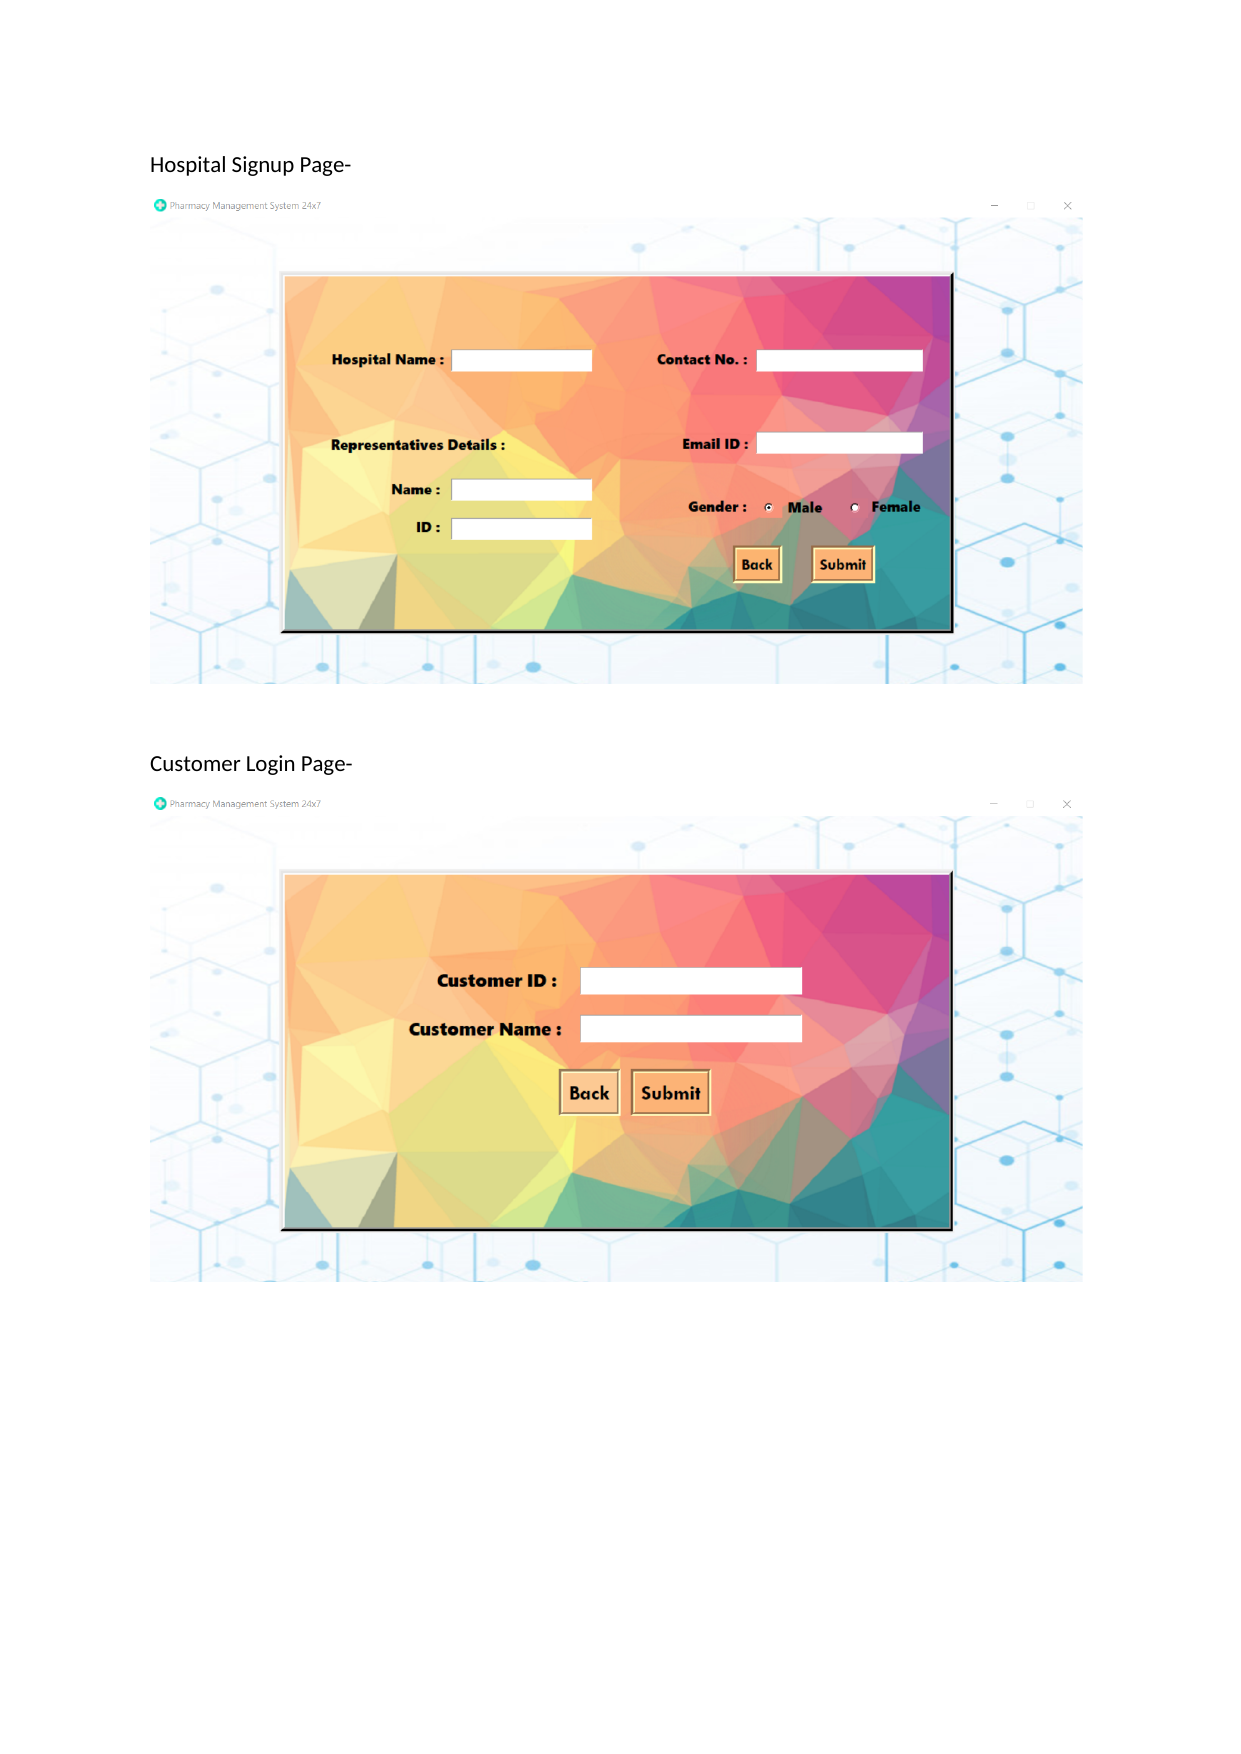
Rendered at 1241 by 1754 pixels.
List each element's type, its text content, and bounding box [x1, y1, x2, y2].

picture [150, 196, 1083, 684]
text Hospital Signup Page- [150, 150, 1090, 178]
picture [150, 795, 1083, 1282]
text Customer Login Page- [150, 749, 1090, 777]
